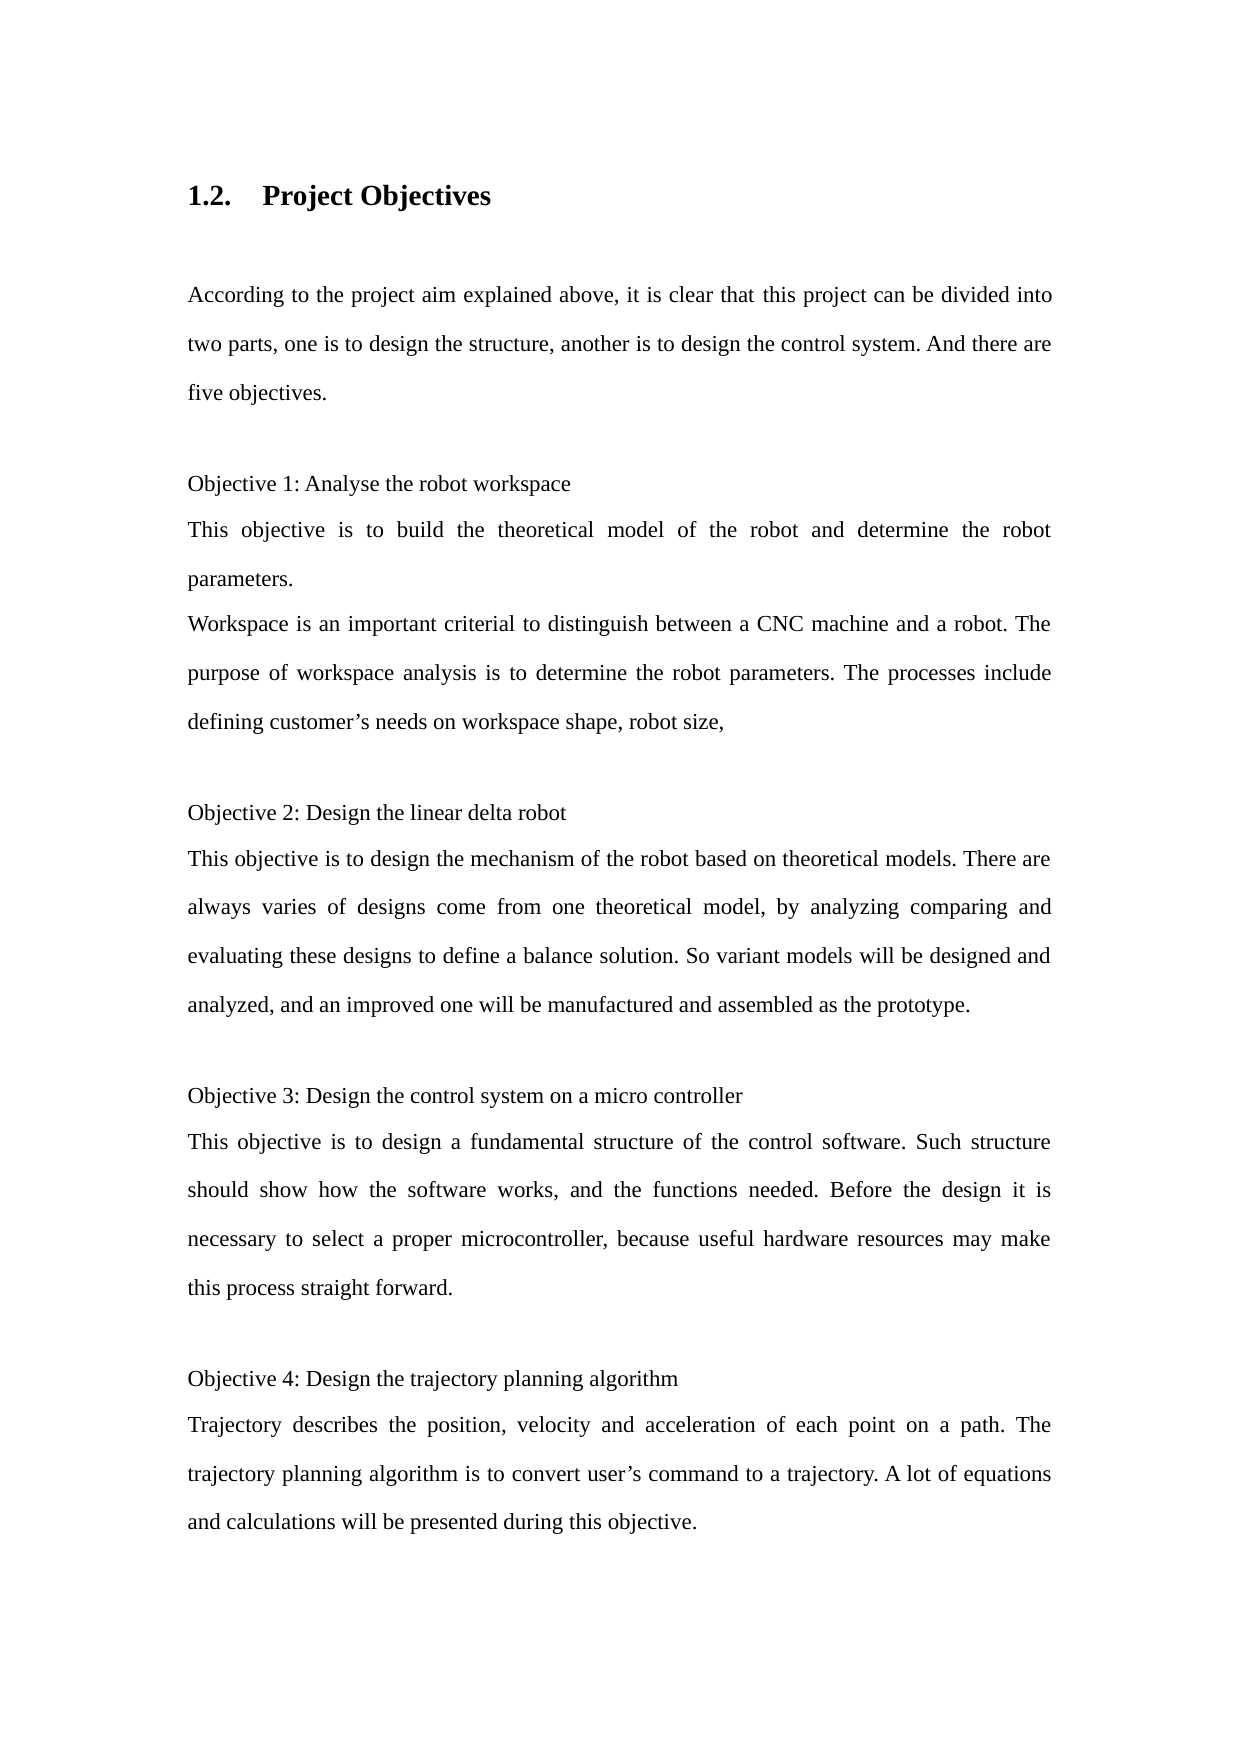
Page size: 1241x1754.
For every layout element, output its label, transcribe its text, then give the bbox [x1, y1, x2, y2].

text Workspace is an important criterial to distinguish between a CNC machine and a robot. The purpose of workspace analysis is to determine the robot parameters. The processes include defining customer’s needs on workspace shape, robot size, [187, 607, 1053, 737]
subtitle Project Objectives [187, 162, 1053, 227]
text Objective 4: Design the trajectory planning algorithm [187, 1362, 1053, 1395]
text This objective is to build the theoretical model of the robot and determine the robot parameters. [187, 513, 1053, 594]
text Objective 2: Design the linear delta robot [187, 796, 1053, 828]
text This objective is to design a fundamental structure of the control software. Such structure should show how the software works, and the functions needed. Before the design it is necessary to select a proper microcontroller, because useful hardware resources may make this process straight forward. [187, 1125, 1053, 1303]
text This objective is to design the mechanism of the robot based on theoretical models. There are always varies of designs come from one theoretical model, by analyzing comparing and evaluating these designs to define a balance solution. So variant models will be designed and analyzed, and an improved one will be manufactured and assembled as the prototype. [187, 842, 1053, 1020]
text Objective 1: Analyse the robot workspace [187, 467, 1053, 500]
text According to the project aim explained above, it is clear that this project can be divided into two parts, one is to design the structure, another is to design the control system. And there are five objectives. [187, 278, 1053, 408]
text Trajectory describes the position, velocity and acceleration of each point on a path. The trajectory planning algorithm is to convert user’s command to a trajectory. A lot of equations and calculations will be presented during this objective. [187, 1408, 1053, 1538]
text Objective 3: Design the control system on a micro controller [187, 1079, 1053, 1112]
